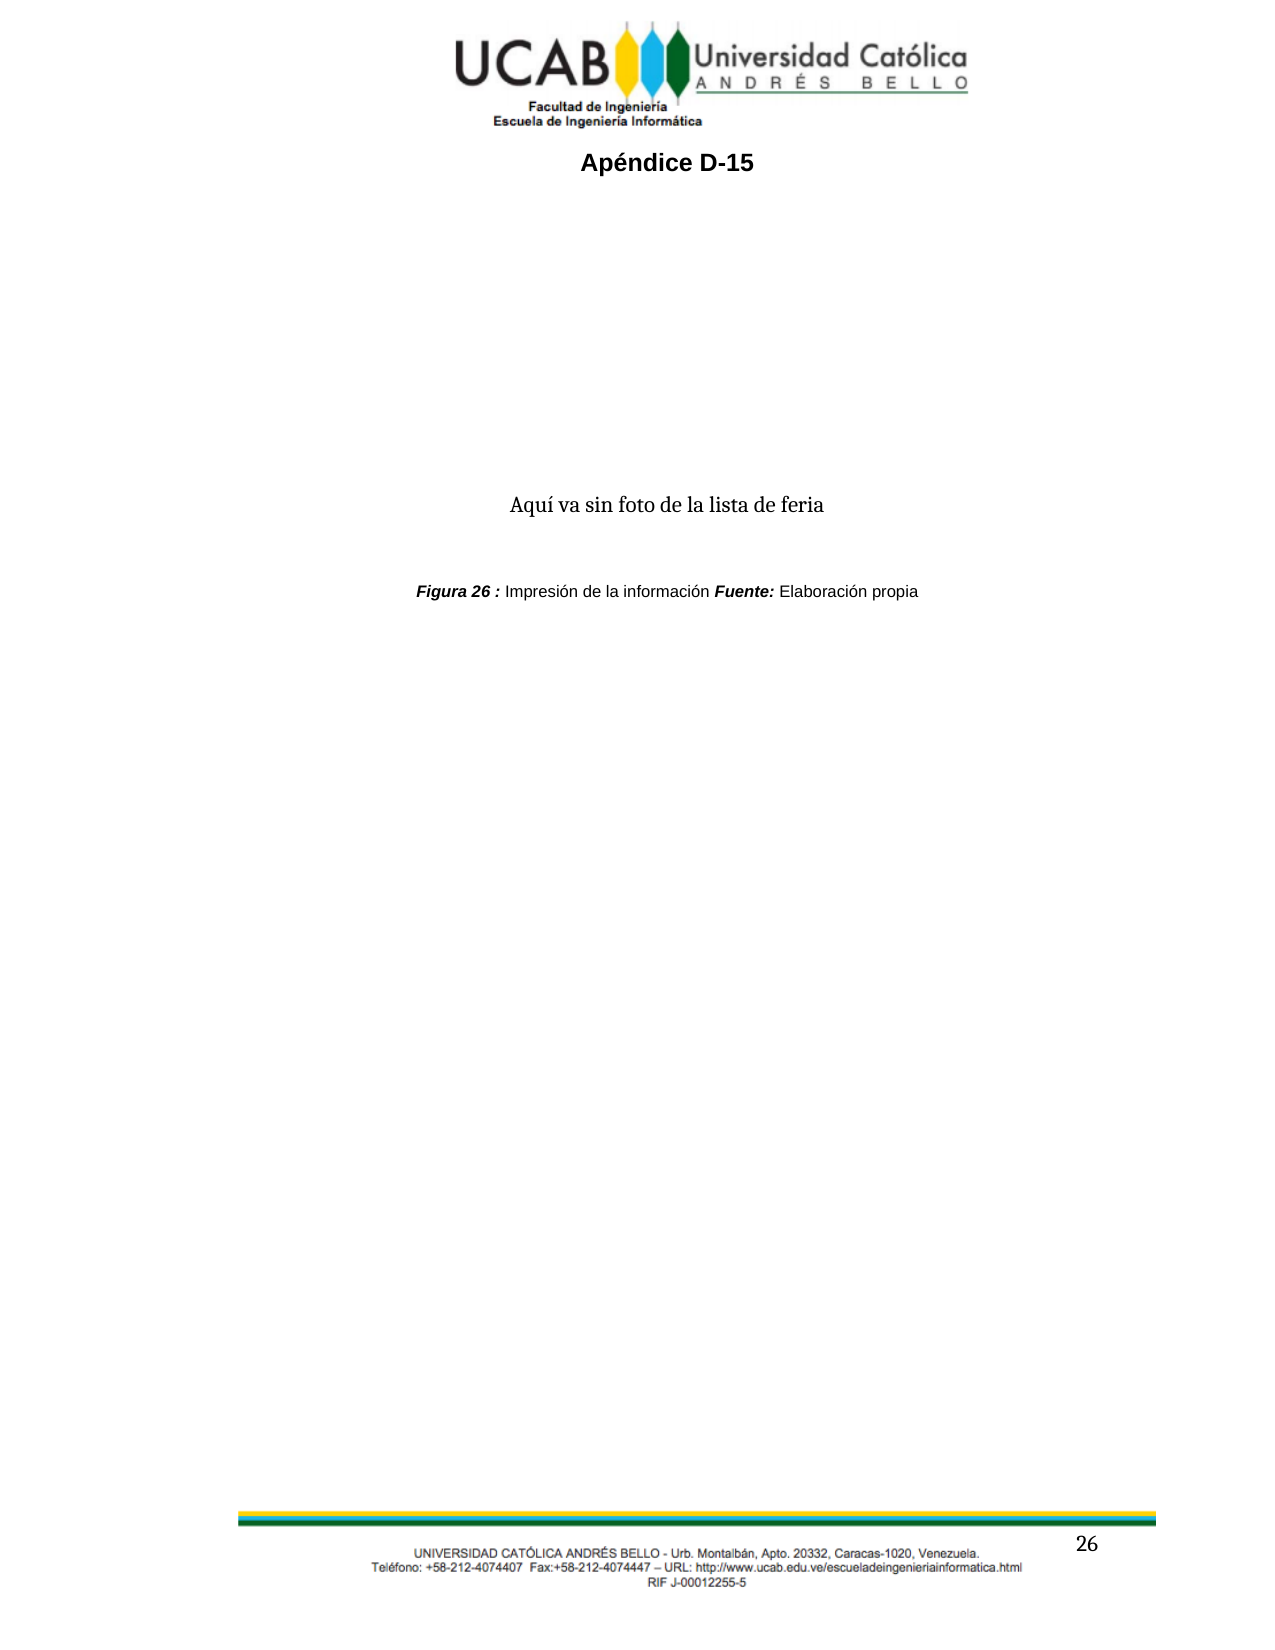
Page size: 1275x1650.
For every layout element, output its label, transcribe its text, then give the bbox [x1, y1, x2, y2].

picture [236, 1508, 1156, 1595]
text Aquí va sin foto de la lista de feria [236, 492, 1098, 518]
subtitle Apéndice D-15 [236, 148, 1098, 176]
picture [414, 0, 1033, 144]
text Figura 26 : Impresión de la información Fuente: Elaboración propia [236, 582, 1098, 601]
